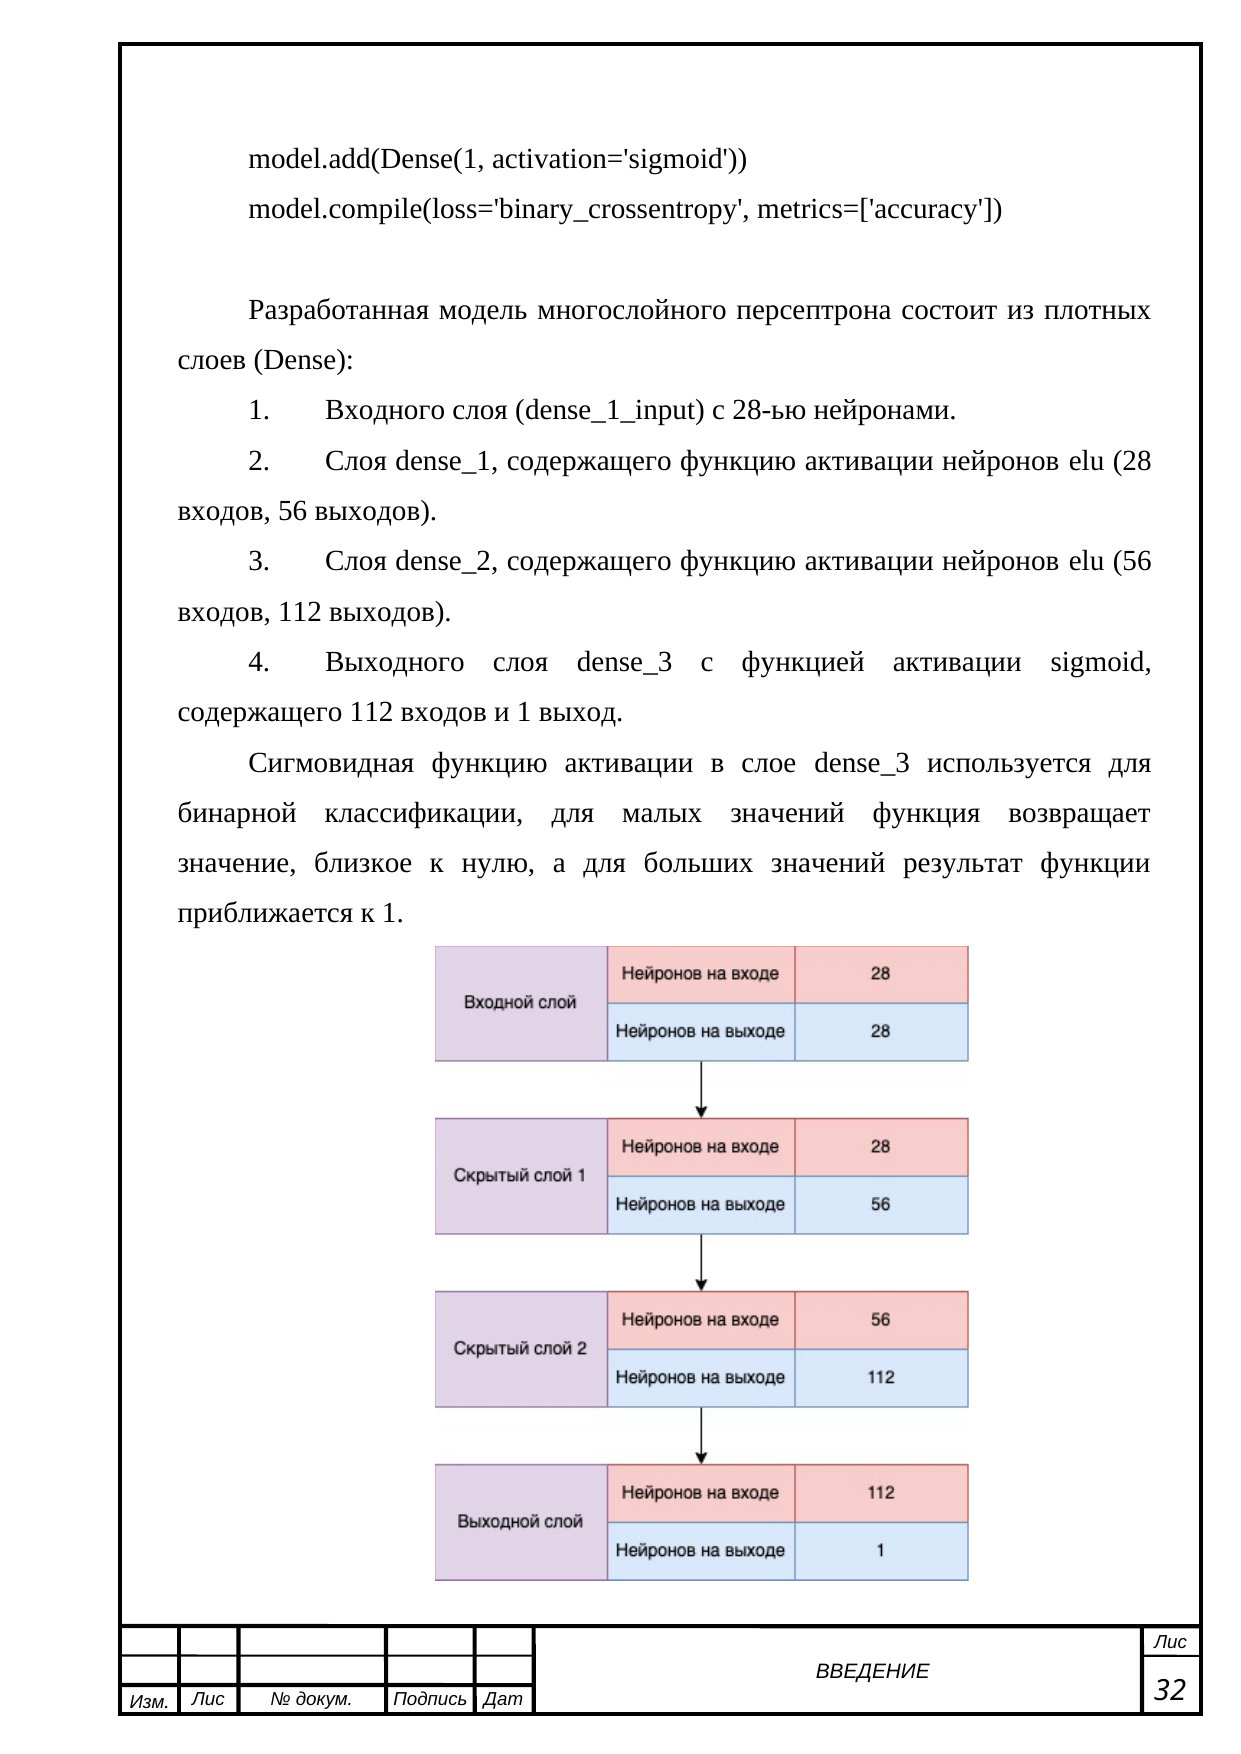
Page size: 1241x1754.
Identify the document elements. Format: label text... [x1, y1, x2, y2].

text model.compile(loss='binary_crossentropy', metrics=['accuracy']) [177, 191, 1152, 225]
text 1. Входного слоя (dense_1_input) с 28-ью нейронами. [177, 392, 1152, 426]
text 2. Слоя dense_1, содержащего функцию активации нейронов elu (28 входов, 56 выходов). [177, 443, 1152, 527]
text 4. Выходного слоя dense_3 с функцией активации sigmoid, содержащего 112 входов и 1 выход. [177, 644, 1152, 728]
text model.add(Dense(1, activation='sigmoid')) [177, 141, 1152, 174]
text Разработанная модель многослойного персептрона состоит из плотных слоев (Dense): [177, 292, 1152, 376]
text Сигмовидная функцию активации в слое dense_3 используется для бинарной классификации, для малых значений функция возвращает значение, близкое к нулю, а для больших значений результат функции приближается к 1. [177, 745, 1152, 929]
text 3. Слоя dense_2, содержащего функцию активации нейронов elu (56 входов, 112 выходов). [177, 543, 1152, 627]
picture [435, 946, 969, 1581]
